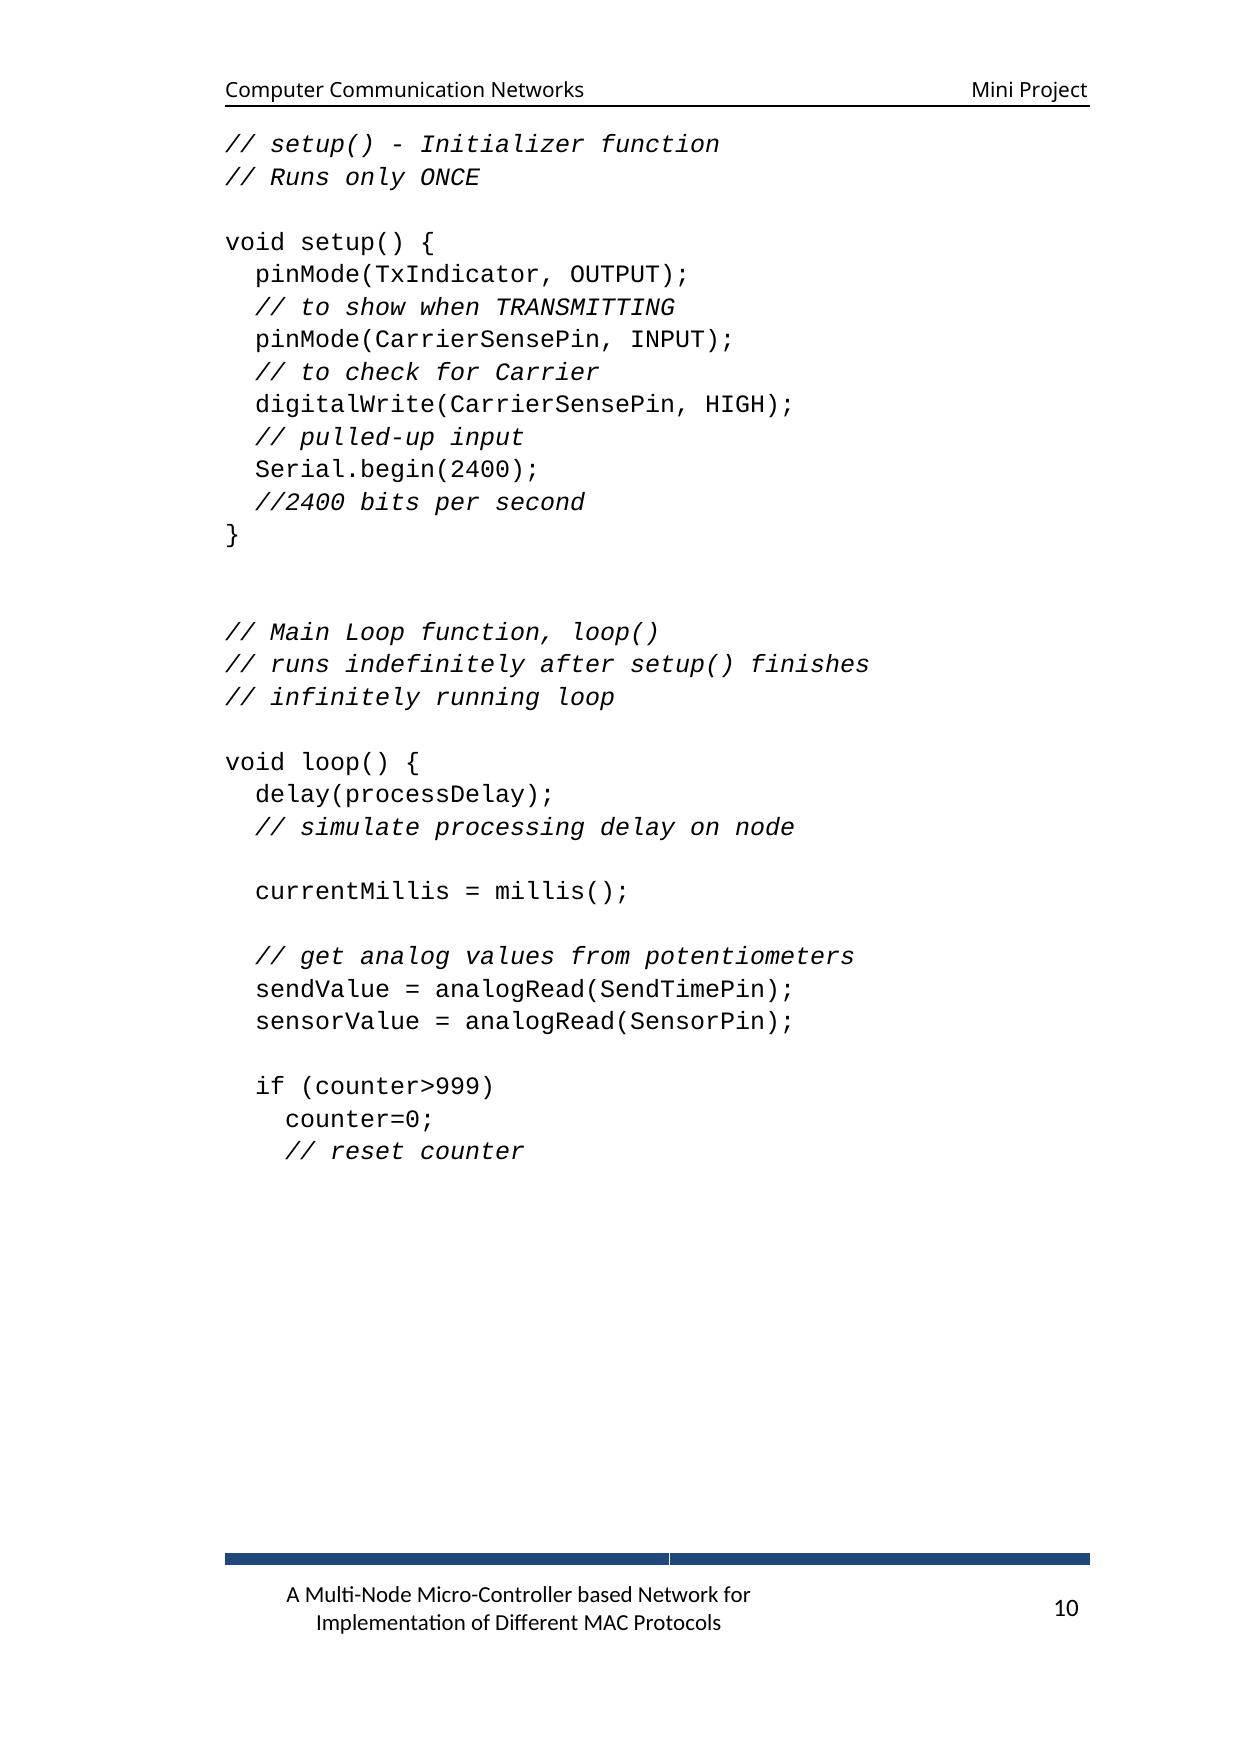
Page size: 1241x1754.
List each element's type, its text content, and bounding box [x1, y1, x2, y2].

text sendValue = analogRead(SendTimePin); [225, 976, 1090, 1004]
text // Runs only ONCE [225, 164, 1090, 193]
text counter=0; [225, 1106, 1090, 1134]
text // Main Loop function, loop() [225, 619, 1090, 648]
text digitalWrite(CarrierSensePin, HIGH); [225, 392, 1090, 420]
text sensorValue = analogRead(SensorPin); [225, 1009, 1090, 1037]
text pinMode(TxIndicator, OUTPUT); [225, 262, 1090, 290]
text delay(processDelay); [225, 782, 1090, 810]
text // get analog values from potentiometers [225, 944, 1090, 972]
text // to show when TRANSMITTING [225, 294, 1090, 323]
text // runs indefinitely after setup() finishes [225, 652, 1090, 680]
text } [225, 522, 1090, 550]
text //2400 bits per second [225, 489, 1090, 518]
text if (counter>999) [225, 1074, 1090, 1102]
text // to check for Carrier [225, 359, 1090, 388]
text // pulled-up input [225, 424, 1090, 453]
text // reset counter [225, 1139, 1090, 1167]
text Serial.begin(2400); [225, 457, 1090, 485]
text void loop() { [225, 749, 1090, 778]
text // setup() - Initializer function [225, 132, 1090, 160]
text // simulate processing delay on node [225, 814, 1090, 843]
text void setup() { [225, 229, 1090, 258]
text currentMillis = millis(); [225, 879, 1090, 907]
text // infinitely running loop [225, 684, 1090, 713]
text pinMode(CarrierSensePin, INPUT); [225, 327, 1090, 355]
